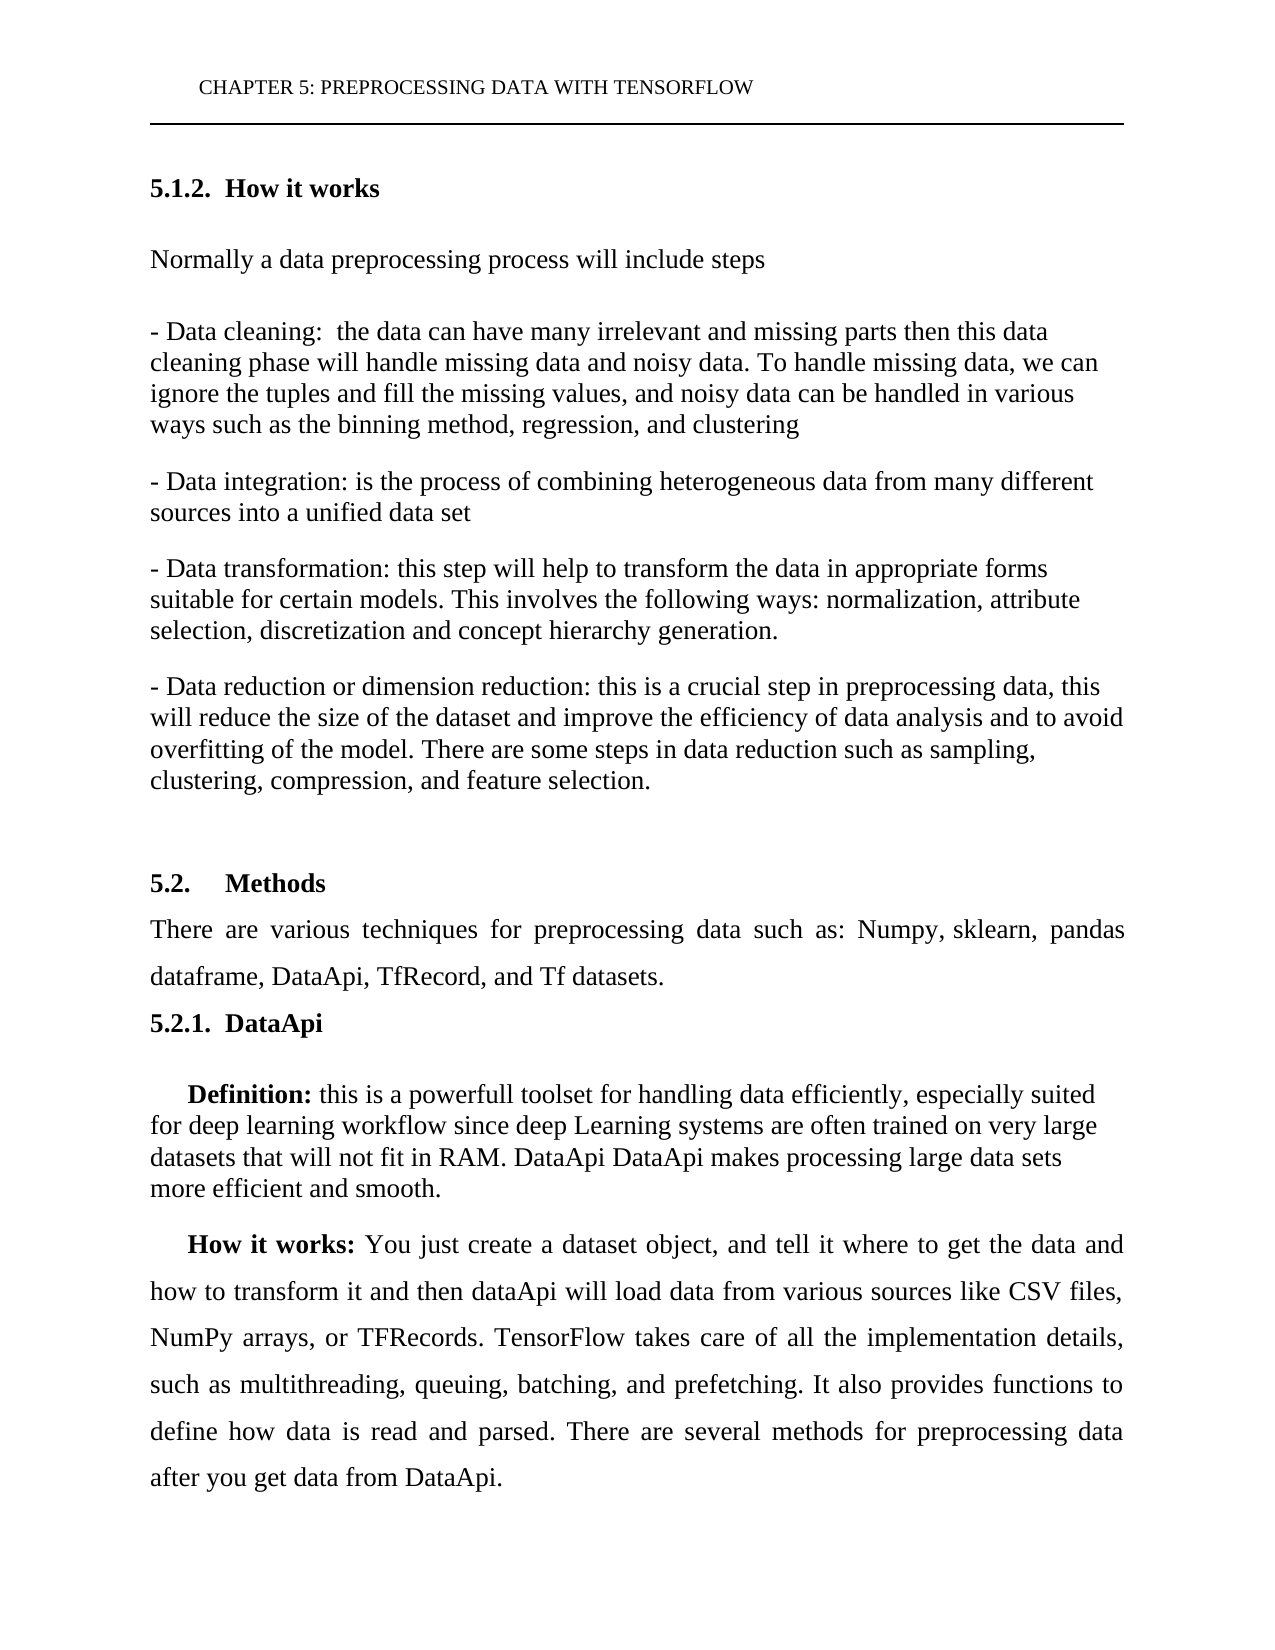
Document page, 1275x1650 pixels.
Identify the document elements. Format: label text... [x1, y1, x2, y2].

text How it works [150, 172, 1125, 203]
text - Data cleaning: the data can have many irrelevant and missing parts then this data cleaning phase will handle missing data and noisy data. To handle missing data, we can ignore the tuples and fill the missing values, and noisy data can be handled in various ways such as the binning method, regression, and clustering [150, 315, 1125, 440]
text How it works: You just create a dataset object, and tell it where to get the data and how to transform it and then dataApi will load data from various sources like CSV files, NumPy arrays, or TFRecords. TensorFlow takes care of all the implementation details, such as multithreading, queuing, batching, and prefetching. It also provides functions to define how data is read and parsed. There are several methods for preprocessing data after you get data from DataApi. [150, 1228, 1125, 1492]
text Methods [150, 867, 1125, 898]
text - Data transformation: this step will help to transform the data in appropriate forms suitable for certain models. This involves the following ways: normalization, attribute selection, discretization and concept hierarchy generation. [150, 552, 1125, 645]
text - Data reduction or dimension reduction: this is a crucial step in preprocessing data, this will reduce the size of the dataset and improve the efficiency of data analysis and to avoid overfitting of the model. There are some steps in data reduction such as sampling, clustering, compression, and feature selection. [150, 670, 1125, 795]
text Normally a data preprocessing process will include steps [150, 243, 1125, 274]
text Definition: this is a powerfull toolset for handling data efficiently, especially suited for deep learning workflow since deep Learning systems are often trained on very large datasets that will not fit in RAM. DataApi DataApi makes processing large data sets more efficient and smooth. [150, 1078, 1125, 1203]
text DataApi [150, 1007, 1125, 1038]
text There are various techniques for preprocessing data such as: Numpy, sklearn, pandas dataframe, DataApi, TfRecord, and Tf datasets. [150, 913, 1125, 991]
text - Data integration: is the process of combining heterogeneous data from many different sources into a unified data set [150, 465, 1125, 527]
